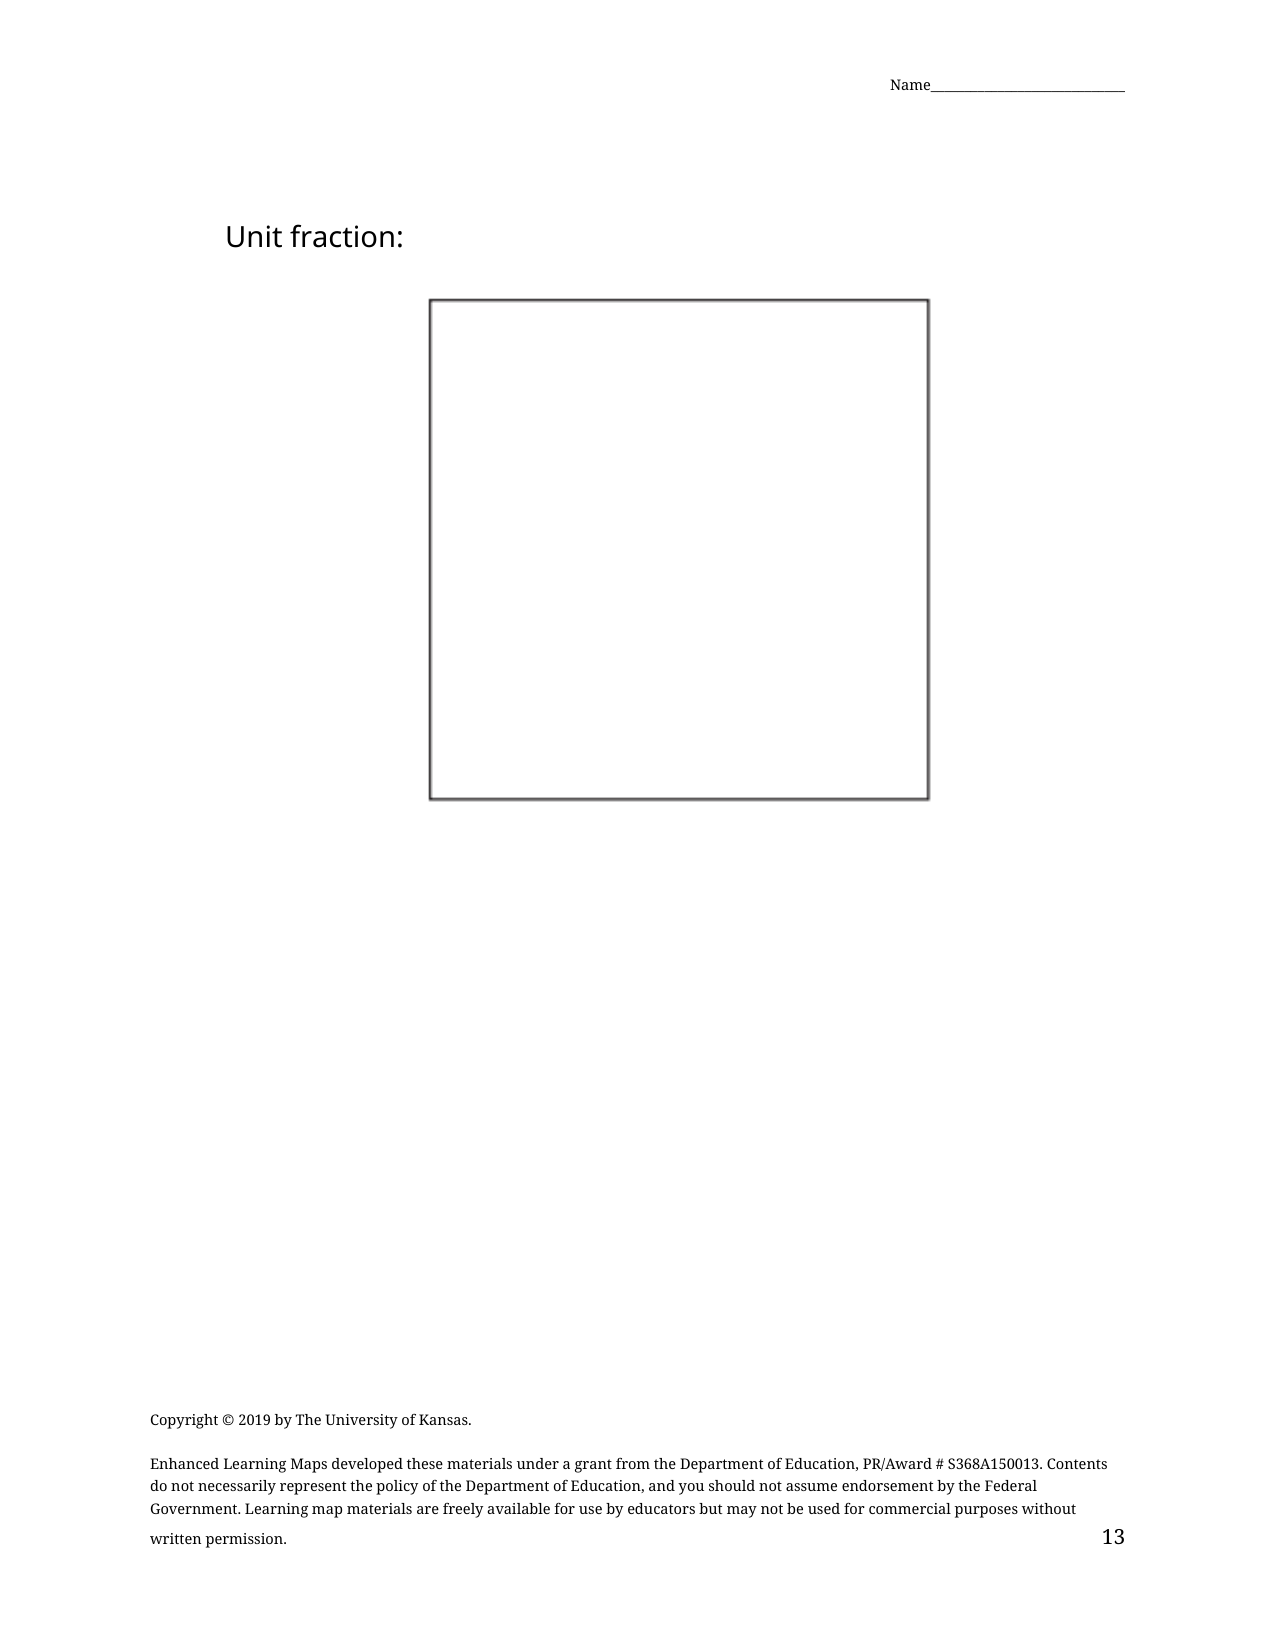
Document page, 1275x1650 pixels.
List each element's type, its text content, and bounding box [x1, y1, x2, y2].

text Unit fraction: [225, 216, 1125, 256]
